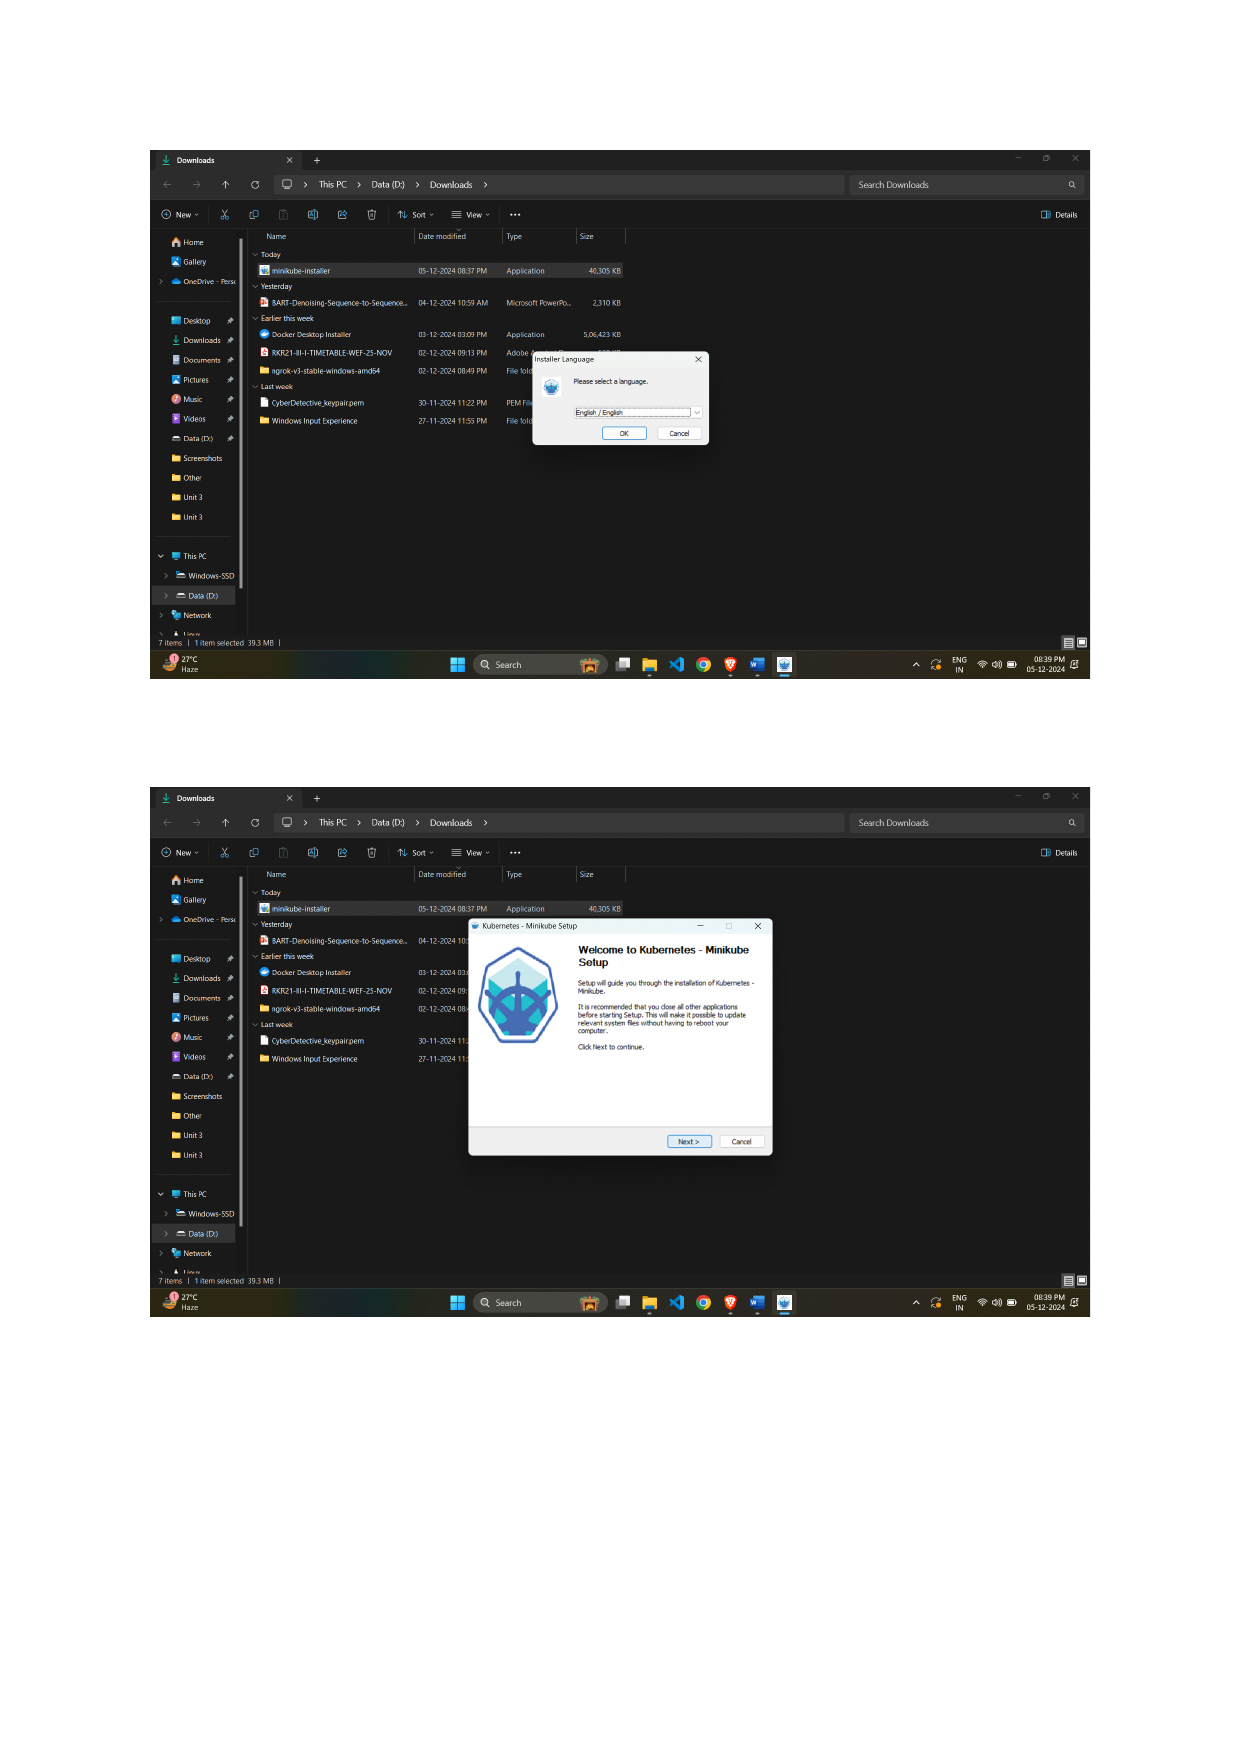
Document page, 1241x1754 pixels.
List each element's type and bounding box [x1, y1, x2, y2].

picture [150, 150, 1091, 679]
picture [150, 787, 1091, 1317]
